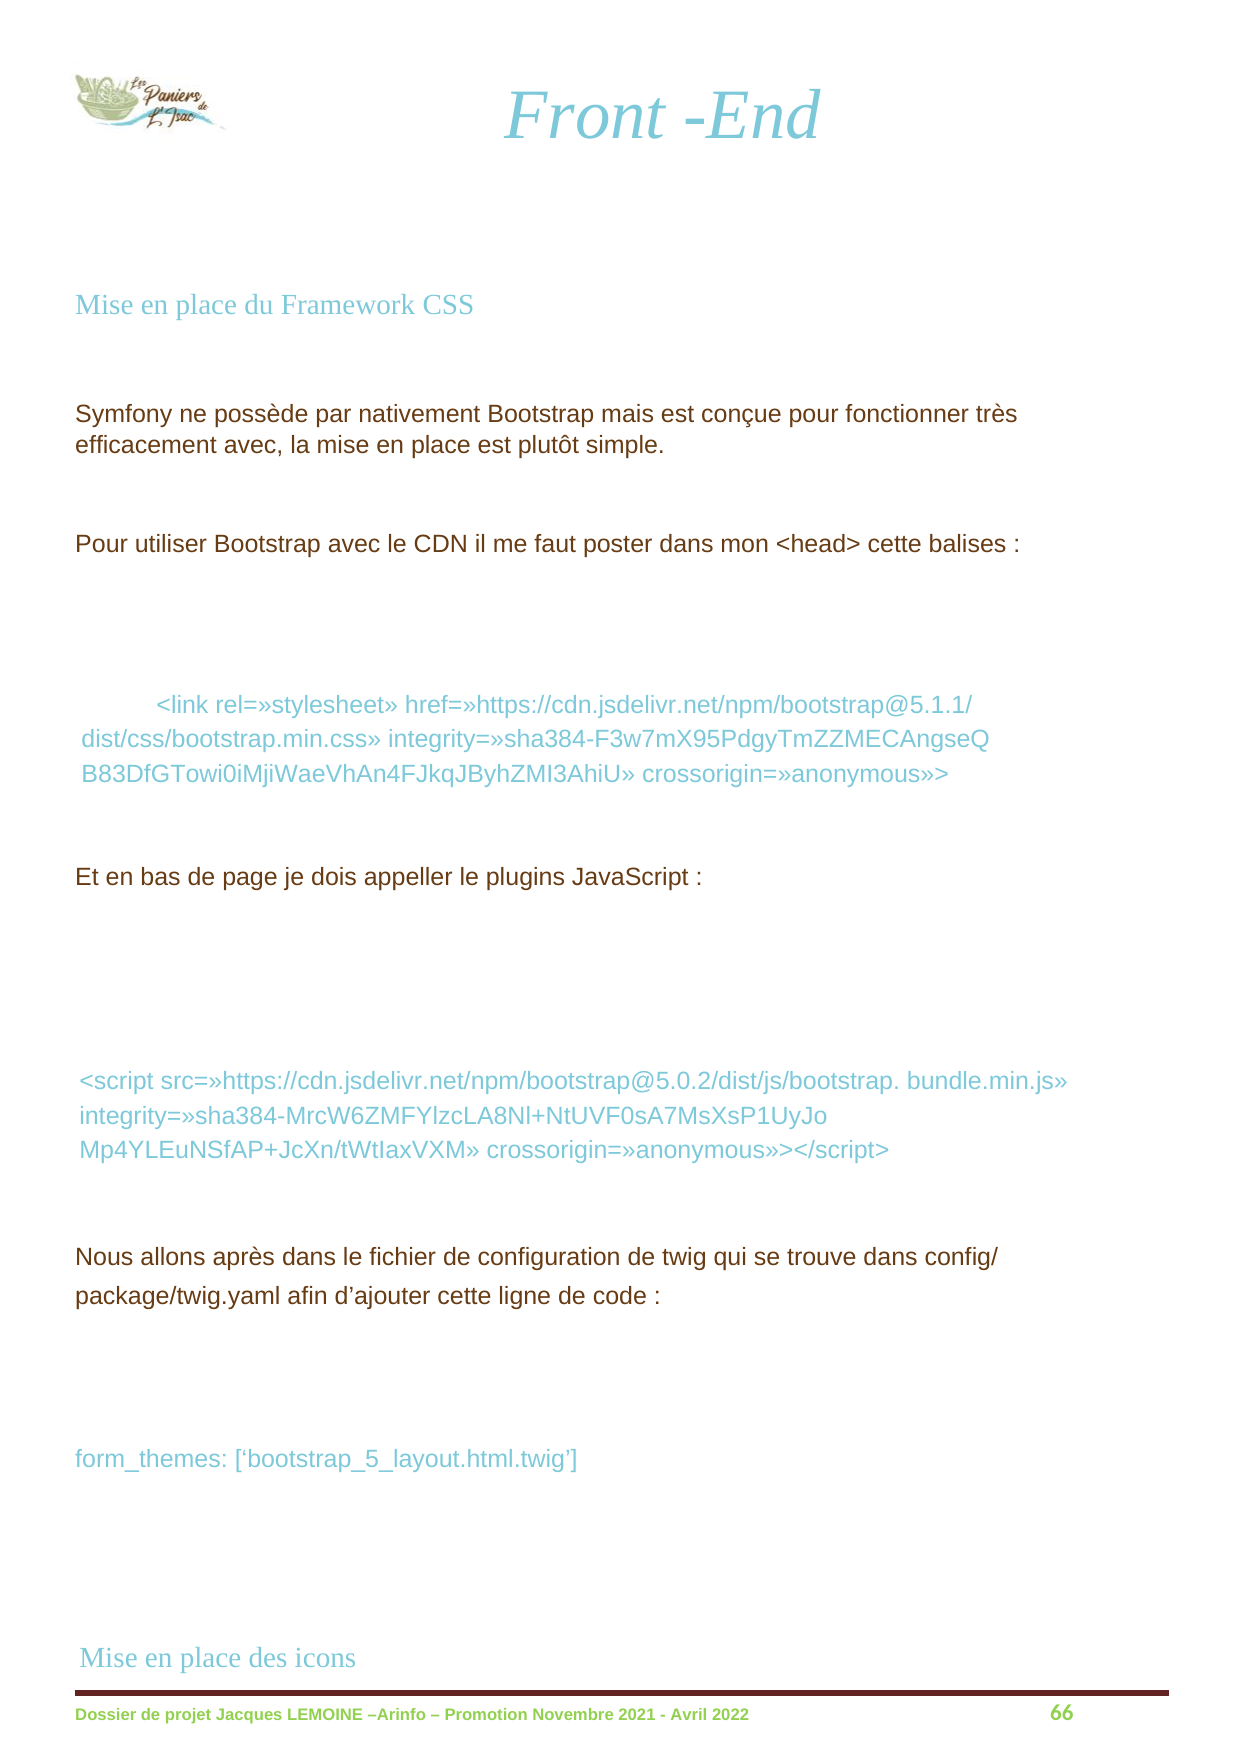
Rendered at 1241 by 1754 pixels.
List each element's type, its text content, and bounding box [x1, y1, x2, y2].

text Mise en place du Framework CSS [75, 287, 1169, 320]
text Pour utiliser Bootstrap avec le CDN il me faut poster dans mon <head> cette balises : [75, 529, 1169, 558]
text form_themes: [‘bootstrap_5_layout.html.twig’] [75, 1444, 1169, 1473]
text Front -End [504, 72, 1169, 154]
text Mise en place des icons [79, 1640, 1169, 1673]
text <script src=»https://cdn.jsdelivr.net/npm/bootstrap@5.0.2/dist/js/bootstrap. bundle.min.js» integrity=»sha384-MrcW6ZMFYlzcLA8Nl+NtUVF0sA7MsXsP1UyJo Mp4YLEuNSfAP+JcXn/tWtIaxVXM» crossorigin=»anonymous»></script> [79, 1066, 1169, 1164]
text Et en bas de page je dois appeller le plugins JavaScript : [75, 862, 1169, 891]
picture [62, 61, 240, 140]
text Nous allons après dans le fichier de configuration de twig qui se trouve dans config/ package/twig.yaml afin d’ajouter cette ligne de code : [75, 1242, 1164, 1309]
text Symfony ne possède par nativement Bootstrap mais est conçue pour fonctionner très efficacement avec, la mise en place est plutôt simple. [75, 399, 1131, 459]
text <link rel=»stylesheet» href=»https://cdn.jsdelivr.net/npm/bootstrap@5.1.1/ dist/css/bootstrap.min.css» integrity=»sha384-F3w7mX95PdgyTmZZMECAngseQ B83DfGTowi0iMjiWaeVhAn4FJkqJByhZMI3AhiU» crossorigin=»anonymous»> [81, 690, 1164, 788]
